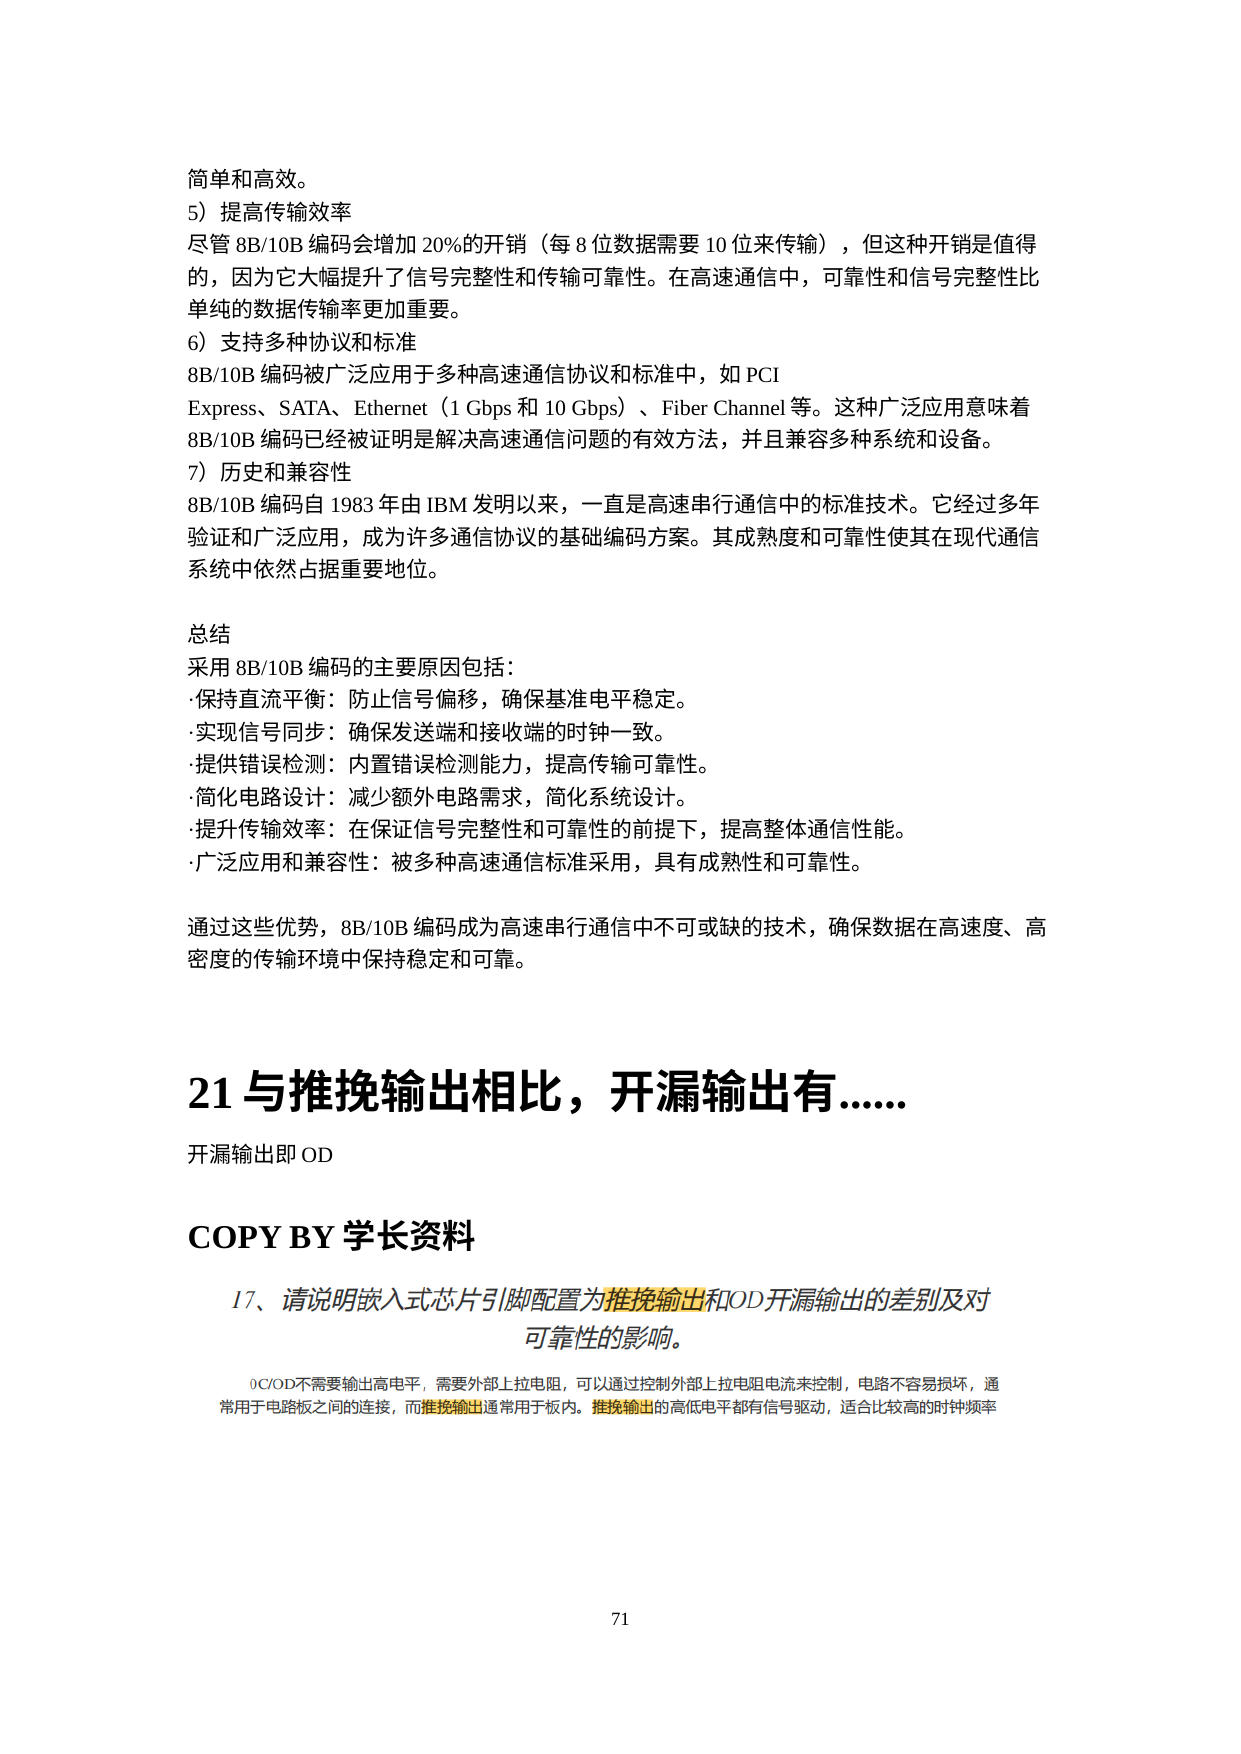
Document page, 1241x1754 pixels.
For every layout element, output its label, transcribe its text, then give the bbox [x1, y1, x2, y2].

text 开漏输出即OD [187, 1137, 1053, 1169]
text 总结 [187, 617, 1053, 649]
text ·简化电路设计：减少额外电路需求，简化系统设计。 [187, 779, 1053, 812]
text 8B/10B编码被广泛应用于多种高速通信协议和标准中，如PCI Express、SATA、Ethernet（1 Gbps 和 10 Gbps）、Fiber Channel等。这种广泛应用意味着8B/10B编码已经被证明是解决高速通信问题的有效方法，并且兼容多种系统和设备。 [187, 357, 1053, 454]
picture [187, 1269, 1052, 1427]
text 尽管8B/10B编码会增加20%的开销（每8位数据需要10位来传输），但这种开销是值得的，因为它大幅提升了信号完整性和传输可靠性。在高速通信中，可靠性和信号完整性比单纯的数据传输率更加重要。 [187, 227, 1053, 324]
subtitle COPY BY 学长资料 [187, 1202, 1053, 1267]
text ·提供错误检测：内置错误检测能力，提高传输可靠性。 [187, 747, 1053, 779]
text 采用8B/10B编码的主要原因包括： [187, 649, 1053, 682]
text ·提升传输效率：在保证信号完整性和可靠性的前提下，提高整体通信性能。 [187, 812, 1053, 844]
text 5）提高传输效率 [187, 194, 1053, 227]
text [187, 162, 1053, 194]
subtitle 21与推挽输出相比，开漏输出有...... [187, 1039, 1053, 1137]
text 7）历史和兼容性 [187, 454, 1053, 487]
text 8B/10B编码自1983年由IBM发明以来，一直是高速串行通信中的标准技术。它经过多年验证和广泛应用，成为许多通信协议的基础编码方案。其成熟度和可靠性使其在现代通信系统中依然占据重要地位。 [187, 487, 1053, 584]
text ·实现信号同步：确保发送端和接收端的时钟一致。 [187, 714, 1053, 747]
text ·保持直流平衡：防止信号偏移，确保基准电平稳定。 [187, 682, 1053, 714]
text ·广泛应用和兼容性：被多种高速通信标准采用，具有成熟性和可靠性。 [187, 844, 1053, 877]
text 通过这些优势，8B/10B编码成为高速串行通信中不可或缺的技术，确保数据在高速度、高密度的传输环境中保持稳定和可靠。 [187, 909, 1053, 974]
text 6）支持多种协议和标准 [187, 324, 1053, 357]
